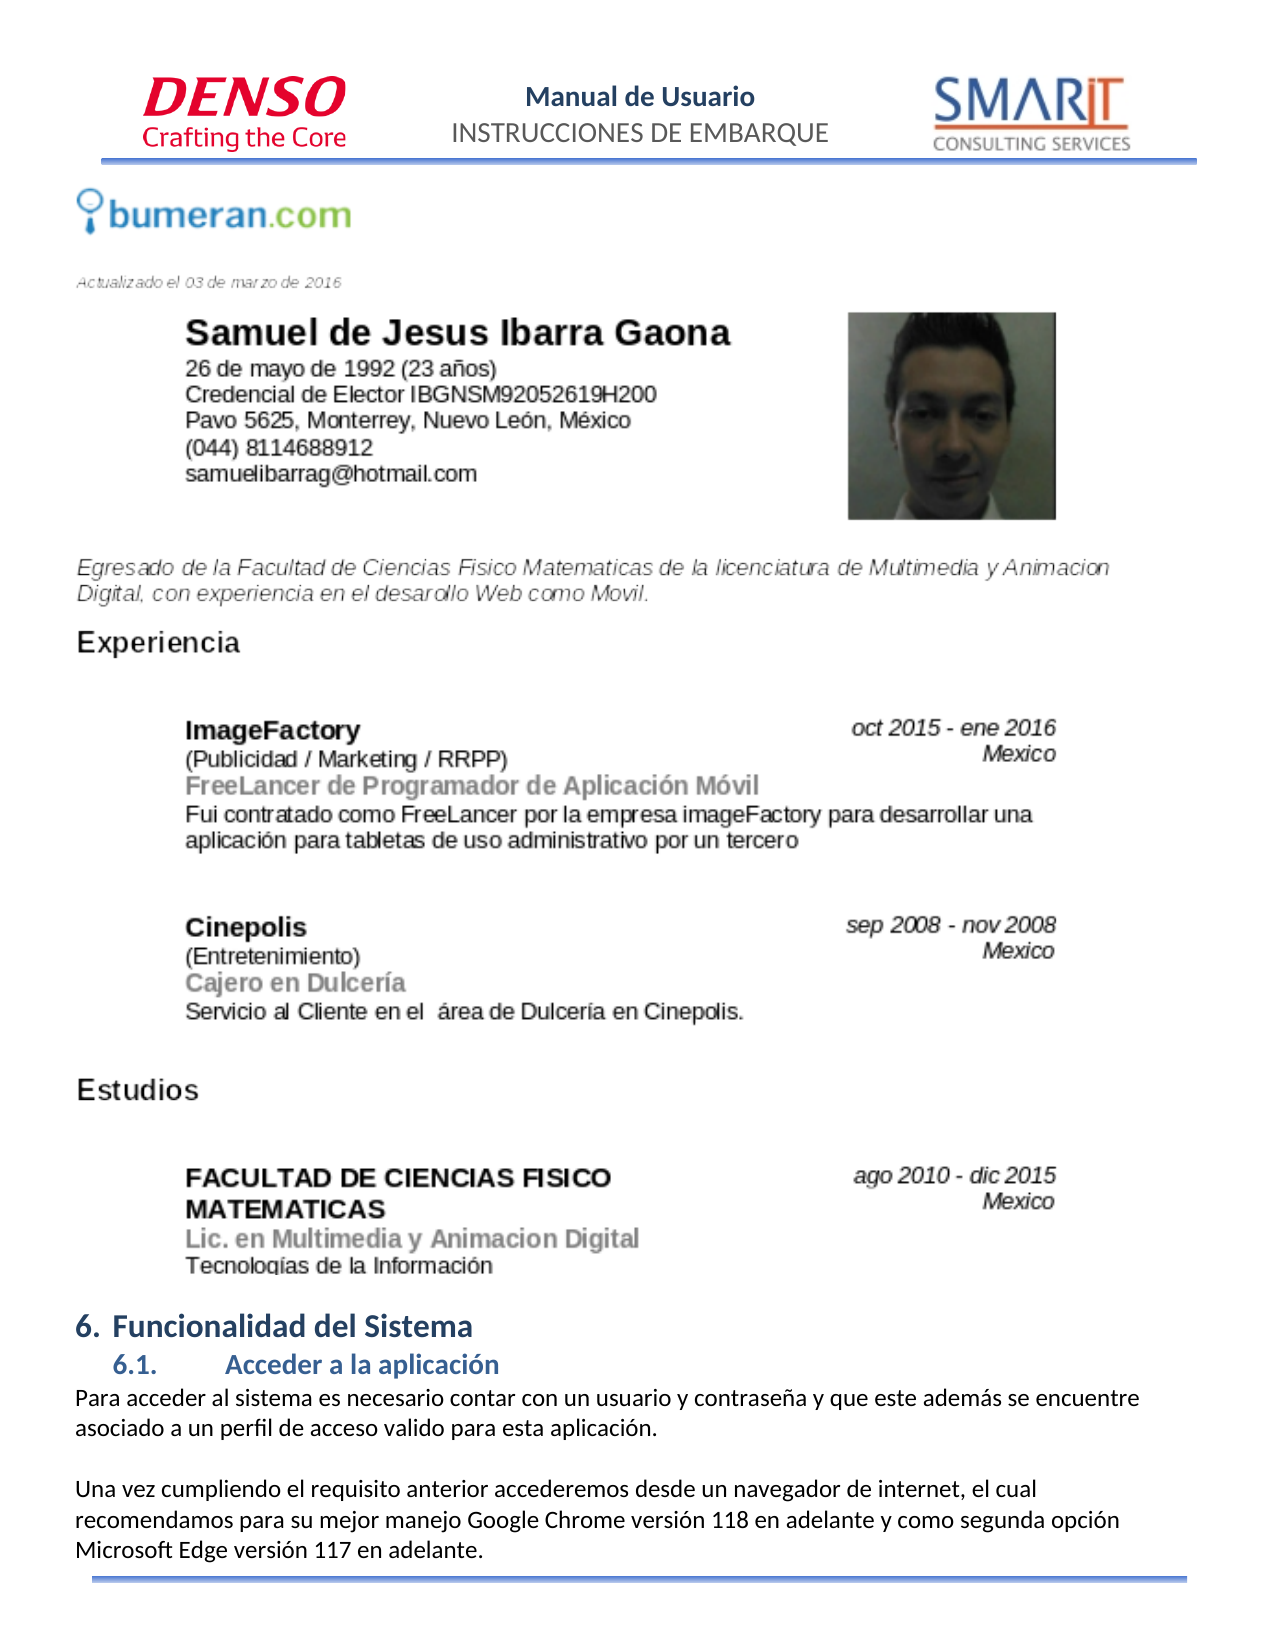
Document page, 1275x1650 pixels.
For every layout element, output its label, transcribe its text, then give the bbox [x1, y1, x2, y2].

picture [143, 76, 346, 152]
subtitle Acceder a la aplicación [112, 1346, 1200, 1382]
text Para acceder al sistema es necesario contar con un usuario y contraseña y que este además se encuentre asociado a un perfil de acceso valido para esta aplicación. [75, 1382, 1200, 1443]
picture [931, 75, 1135, 154]
subtitle Funcionalidad del Sistema [75, 1306, 1200, 1346]
text Una vez cumpliendo el requisito anterior accederemos desde un navegador de internet, el cual recomendamos para su mejor manejo Google Chrome versión 118 en adelante y como segunda opción Microsoft Edge versión 117 en adelante. [75, 1473, 1200, 1565]
